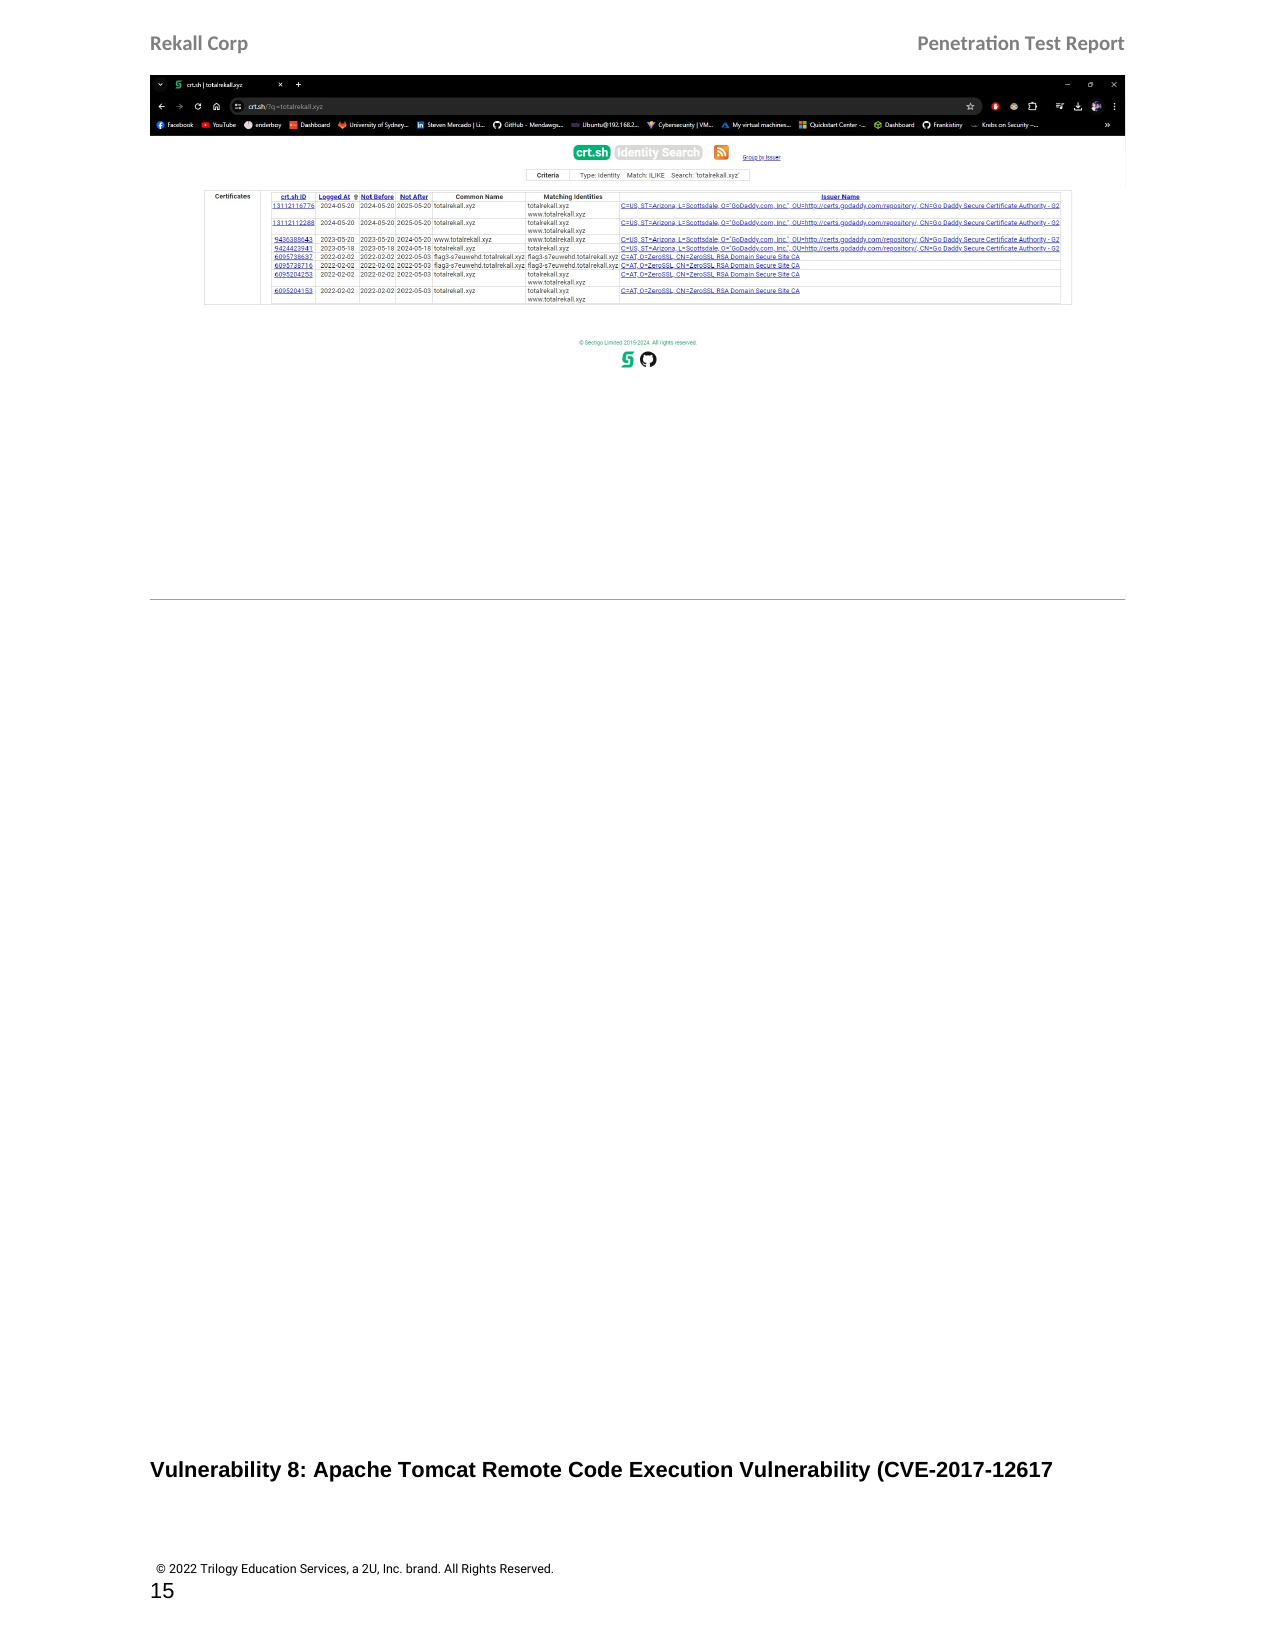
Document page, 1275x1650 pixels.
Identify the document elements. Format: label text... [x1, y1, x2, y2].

text Vulnerability 8: Apache Tomcat Remote Code Execution Vulnerability (CVE-2017-12617 [150, 1457, 1125, 1482]
picture [150, 75, 1125, 600]
